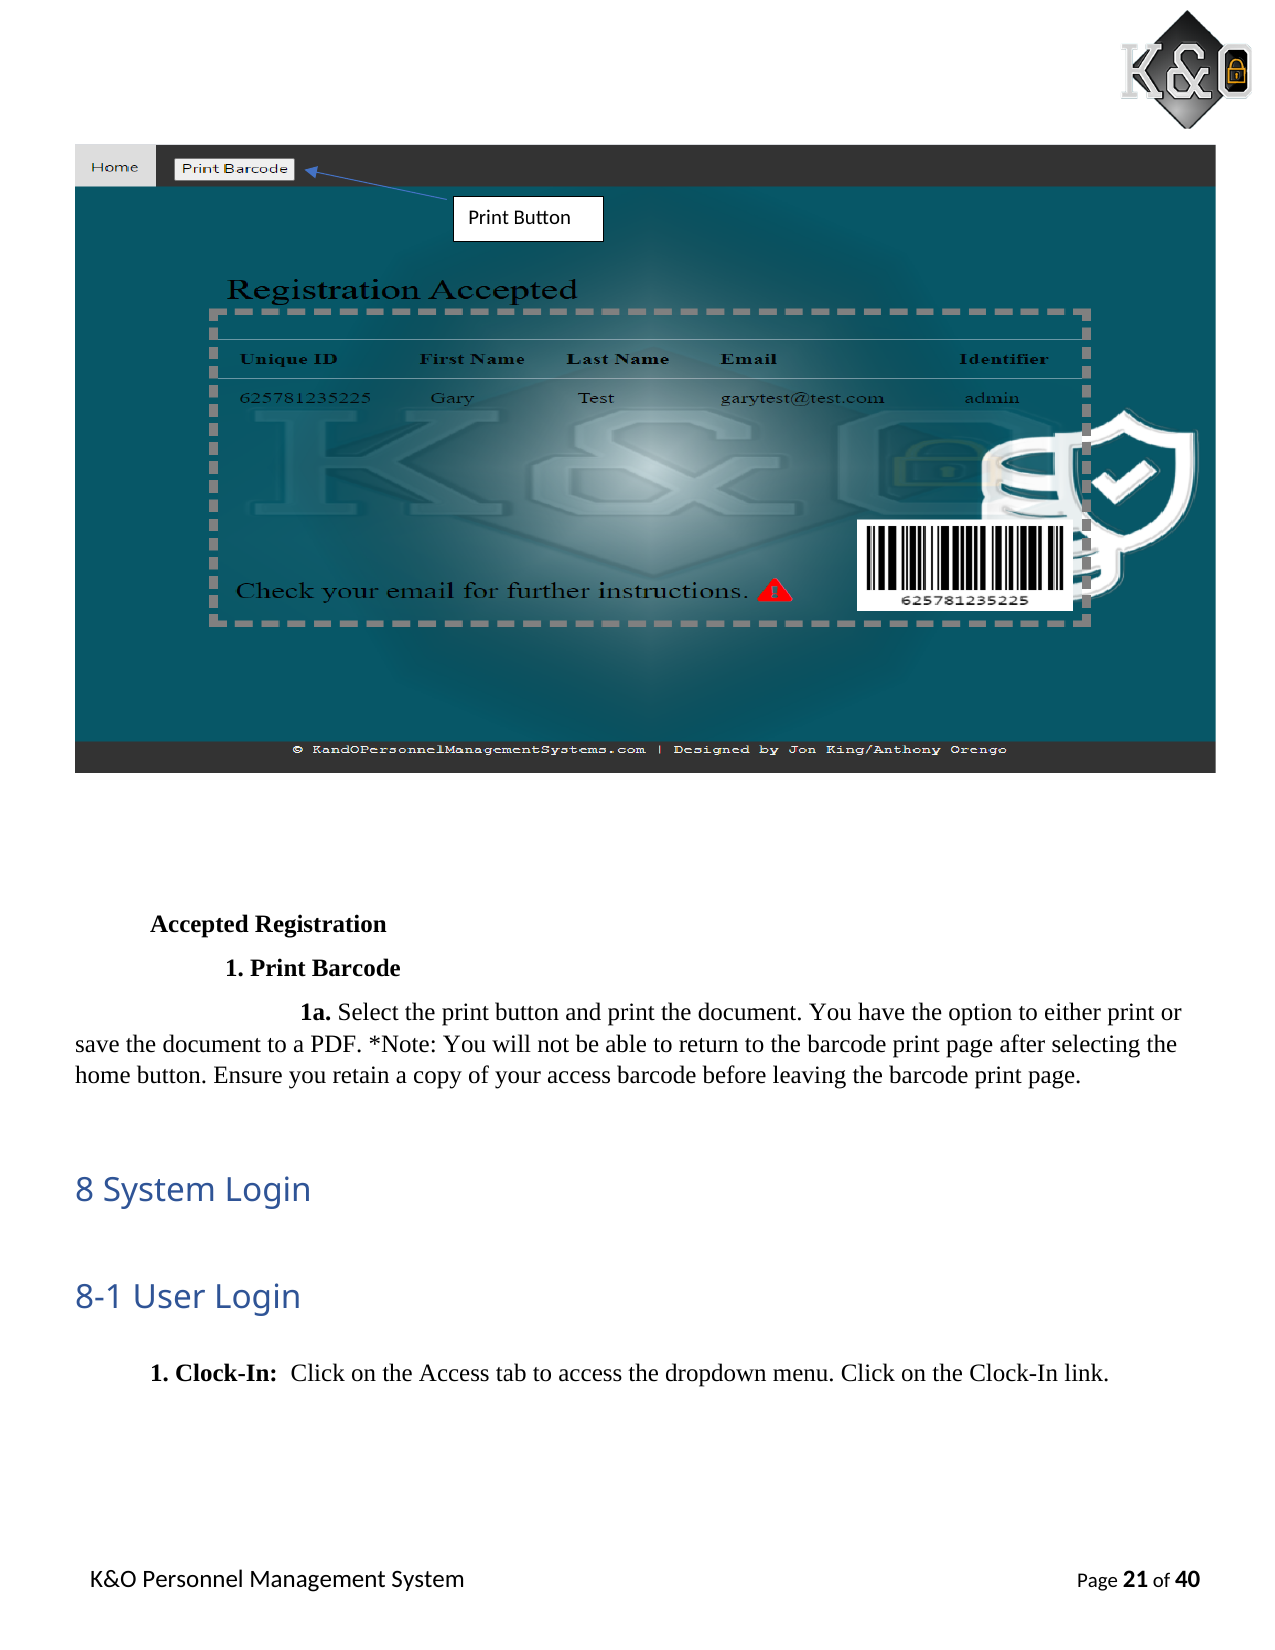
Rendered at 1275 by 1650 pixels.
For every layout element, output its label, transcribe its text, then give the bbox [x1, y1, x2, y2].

text 1. Print Barcode [75, 953, 1200, 982]
subtitle 8 System Login [75, 1166, 1200, 1211]
subtitle 8-1 User Login [75, 1272, 1200, 1318]
text 1. Clock-In: Click on the Access tab to access the dropdown menu. Click on the Clock-In link. [75, 1358, 1200, 1387]
text 1a. Select the print button and print the document. You have the option to either print or save the document to a PDF. *Note: You will not be able to return to the barcode print page after selecting the home button. Ensure you retain a copy of your access barcode before leaving the barcode print page. [75, 997, 1200, 1089]
picture [1120, 9, 1252, 128]
text Accepted Registration [75, 909, 1200, 938]
